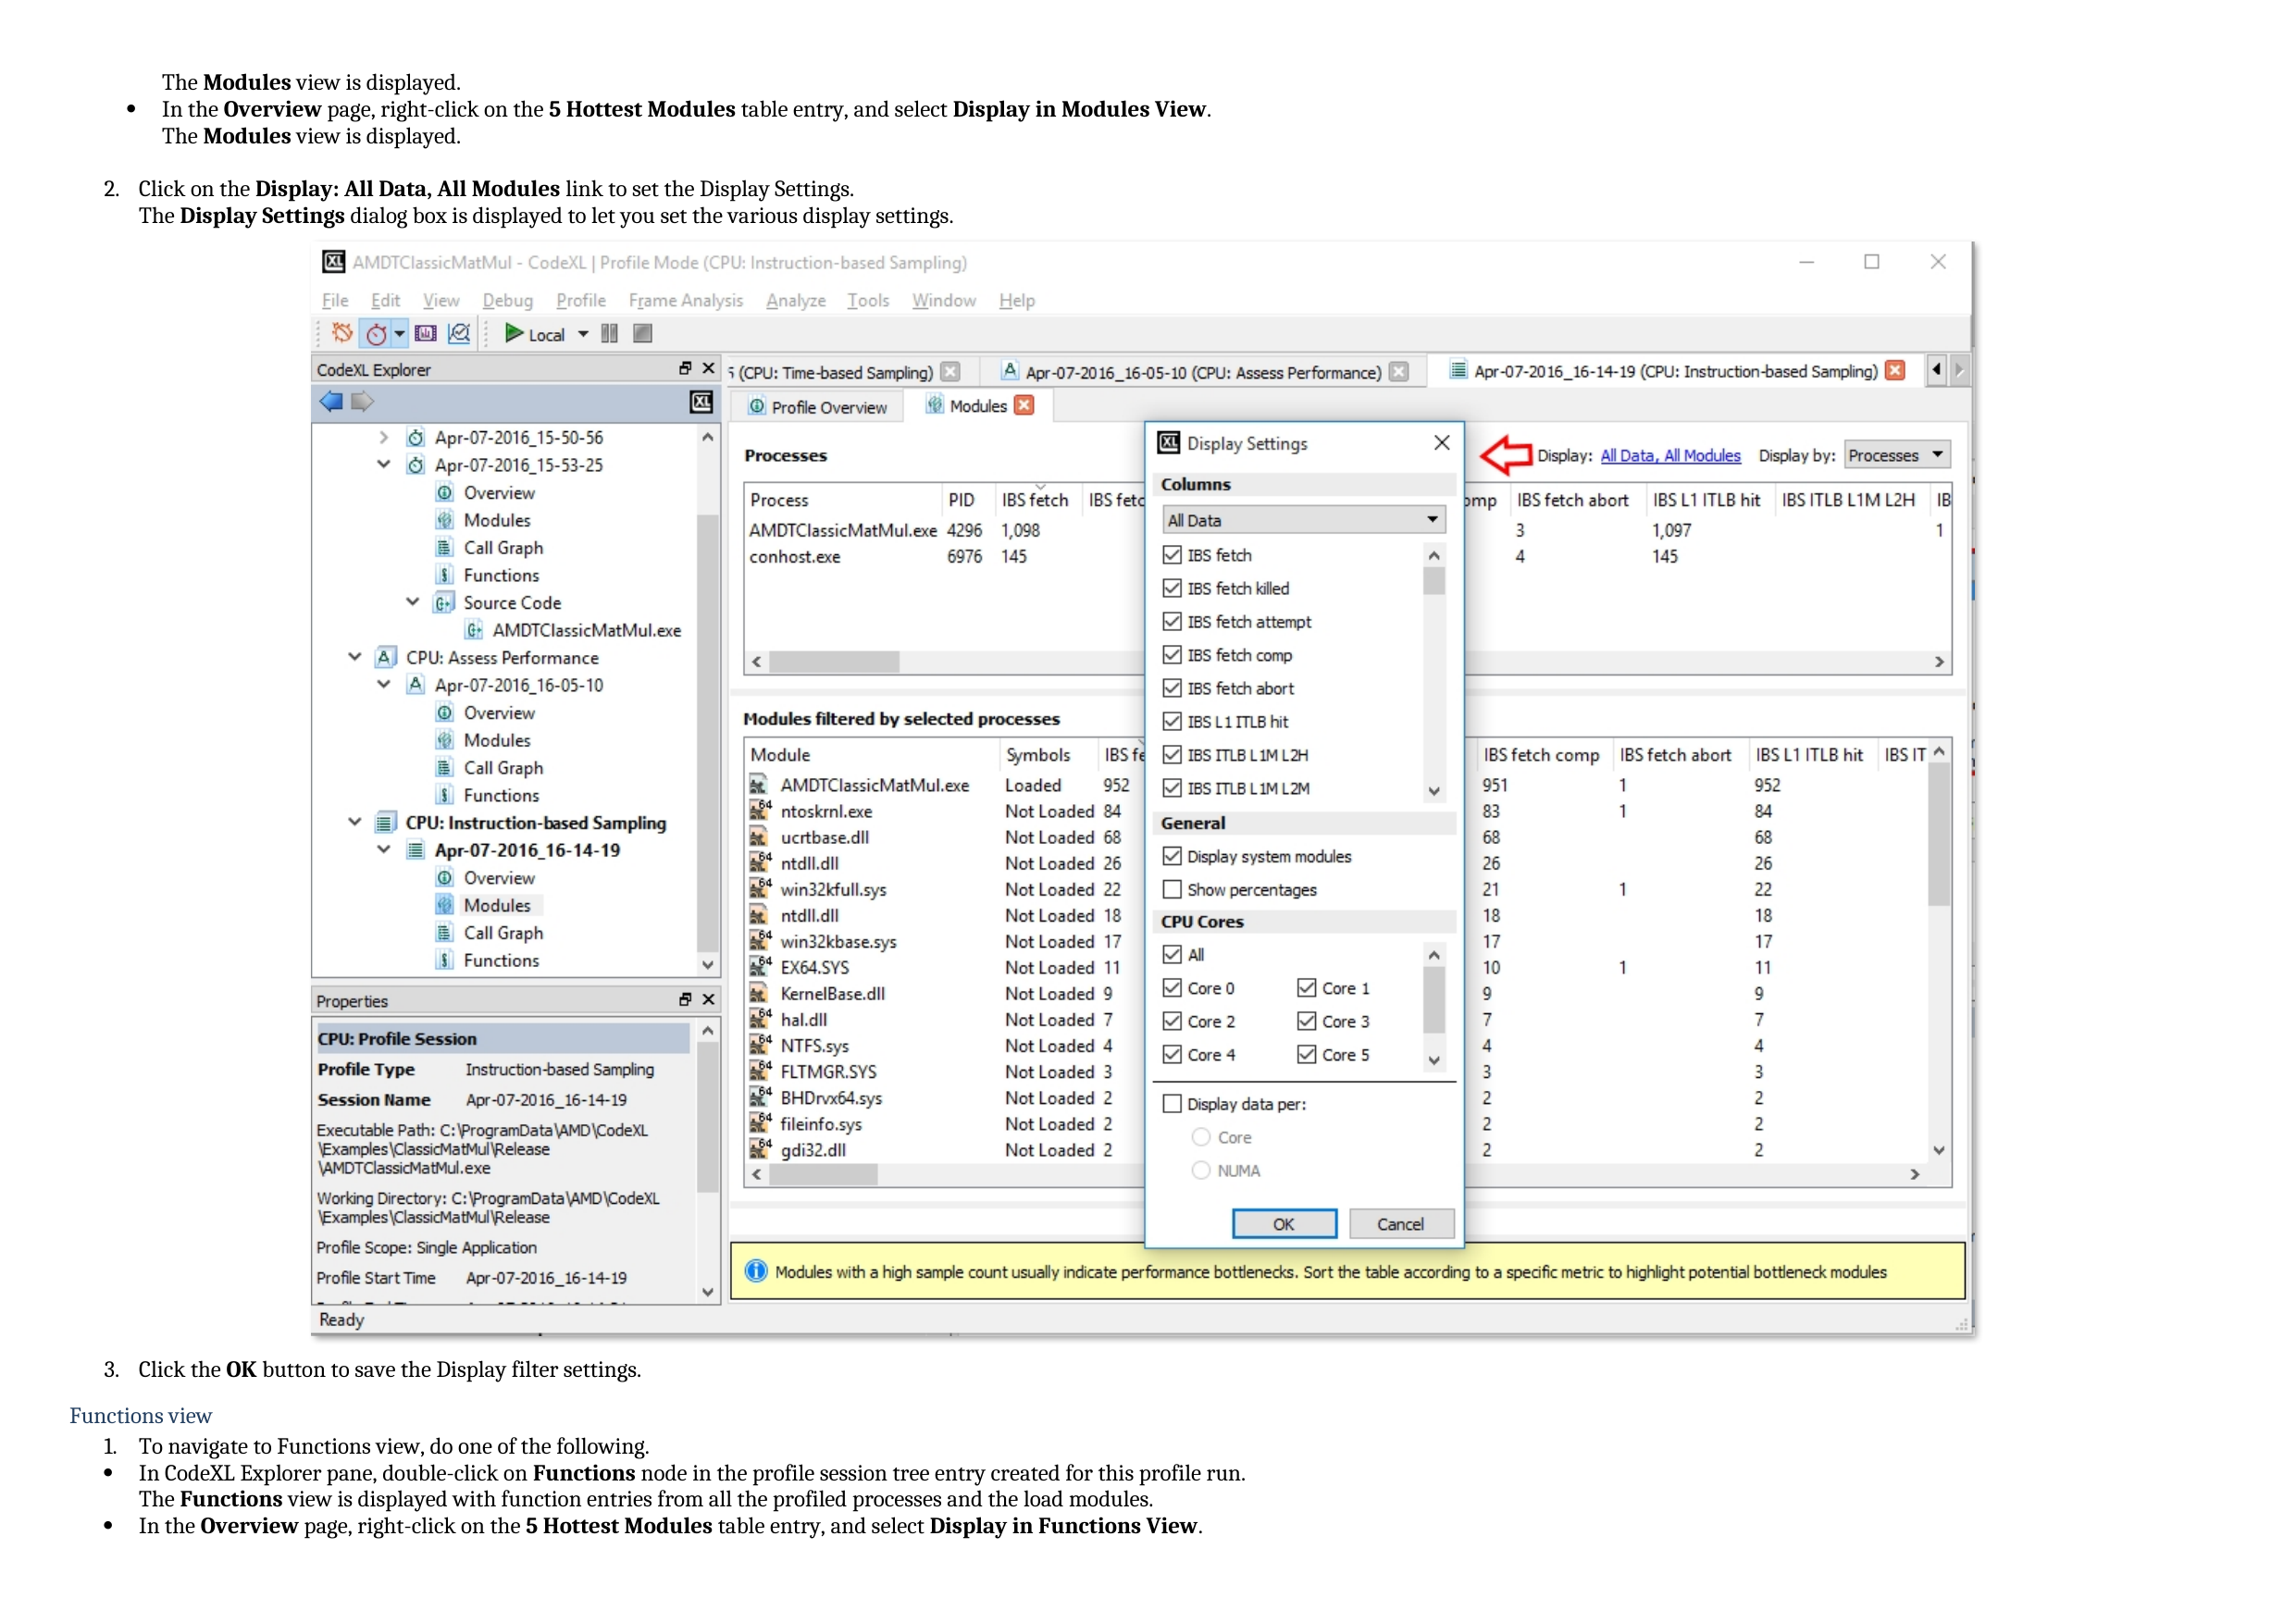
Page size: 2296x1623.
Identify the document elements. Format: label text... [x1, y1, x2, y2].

list Click the OK button to save the Display filter settings. [104, 1357, 2226, 1383]
picture [311, 242, 1975, 1336]
list In CodeXL Explorer pane, double-click on Functions node in the profile session tree entry created for this profile run. The Functions view is displayed with function entries from all the profiled processes and the load modules. [104, 1460, 2226, 1513]
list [104, 1513, 2226, 1540]
list In the Overview page, right-click on the 5 Hottest Modules table entry, and select Display in Modules View. The Modules view is displayed. [127, 96, 2226, 176]
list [127, 69, 2226, 96]
list To navigate to Functions view, do one of the following. [104, 1433, 2226, 1460]
list Click on the Display: All Data, All Modules link to set the Display Settings. The Display Settings dialog box is displayed to let you set the various display settings. [104, 176, 2226, 229]
subtitle Functions view [69, 1403, 2226, 1430]
